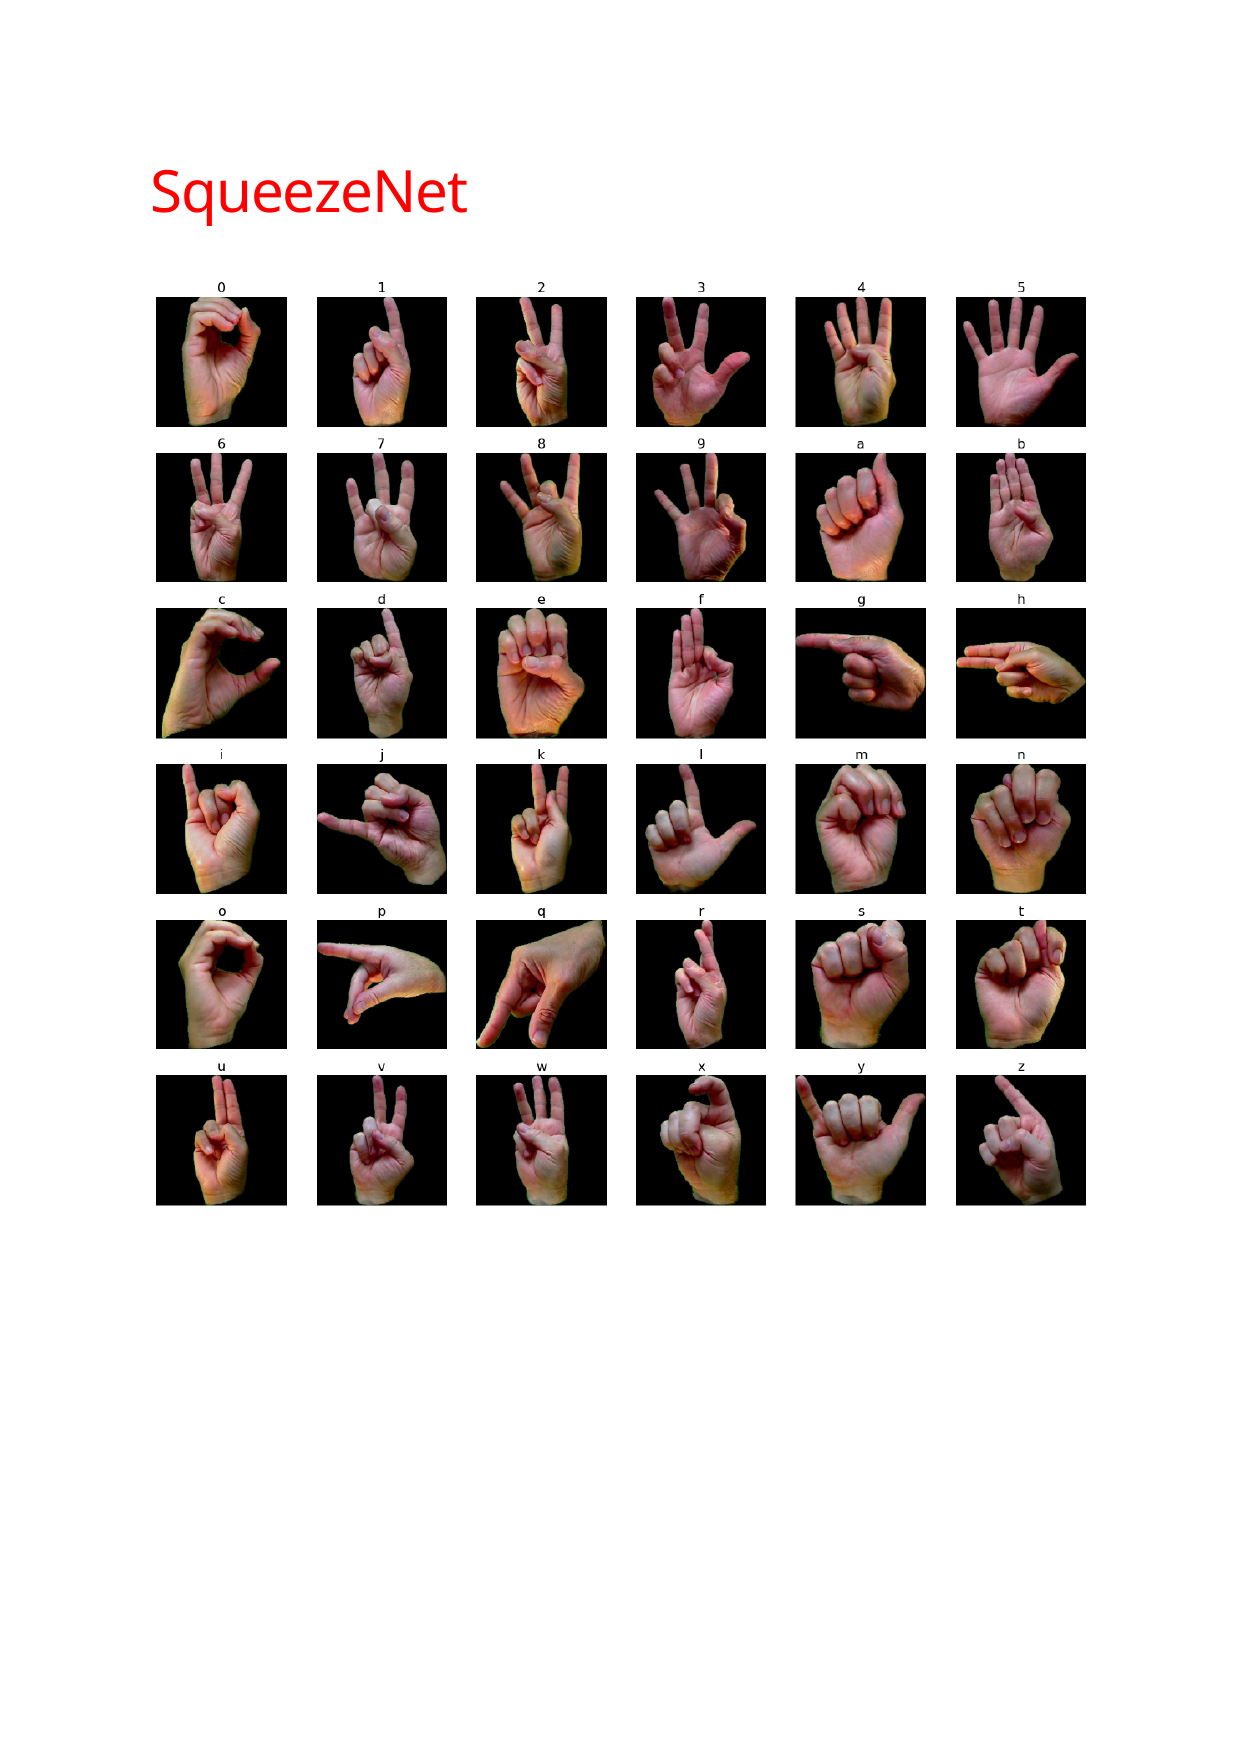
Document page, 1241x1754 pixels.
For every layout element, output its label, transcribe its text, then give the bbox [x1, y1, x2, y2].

picture [150, 276, 1091, 1211]
title SqueezeNet [150, 150, 1090, 229]
